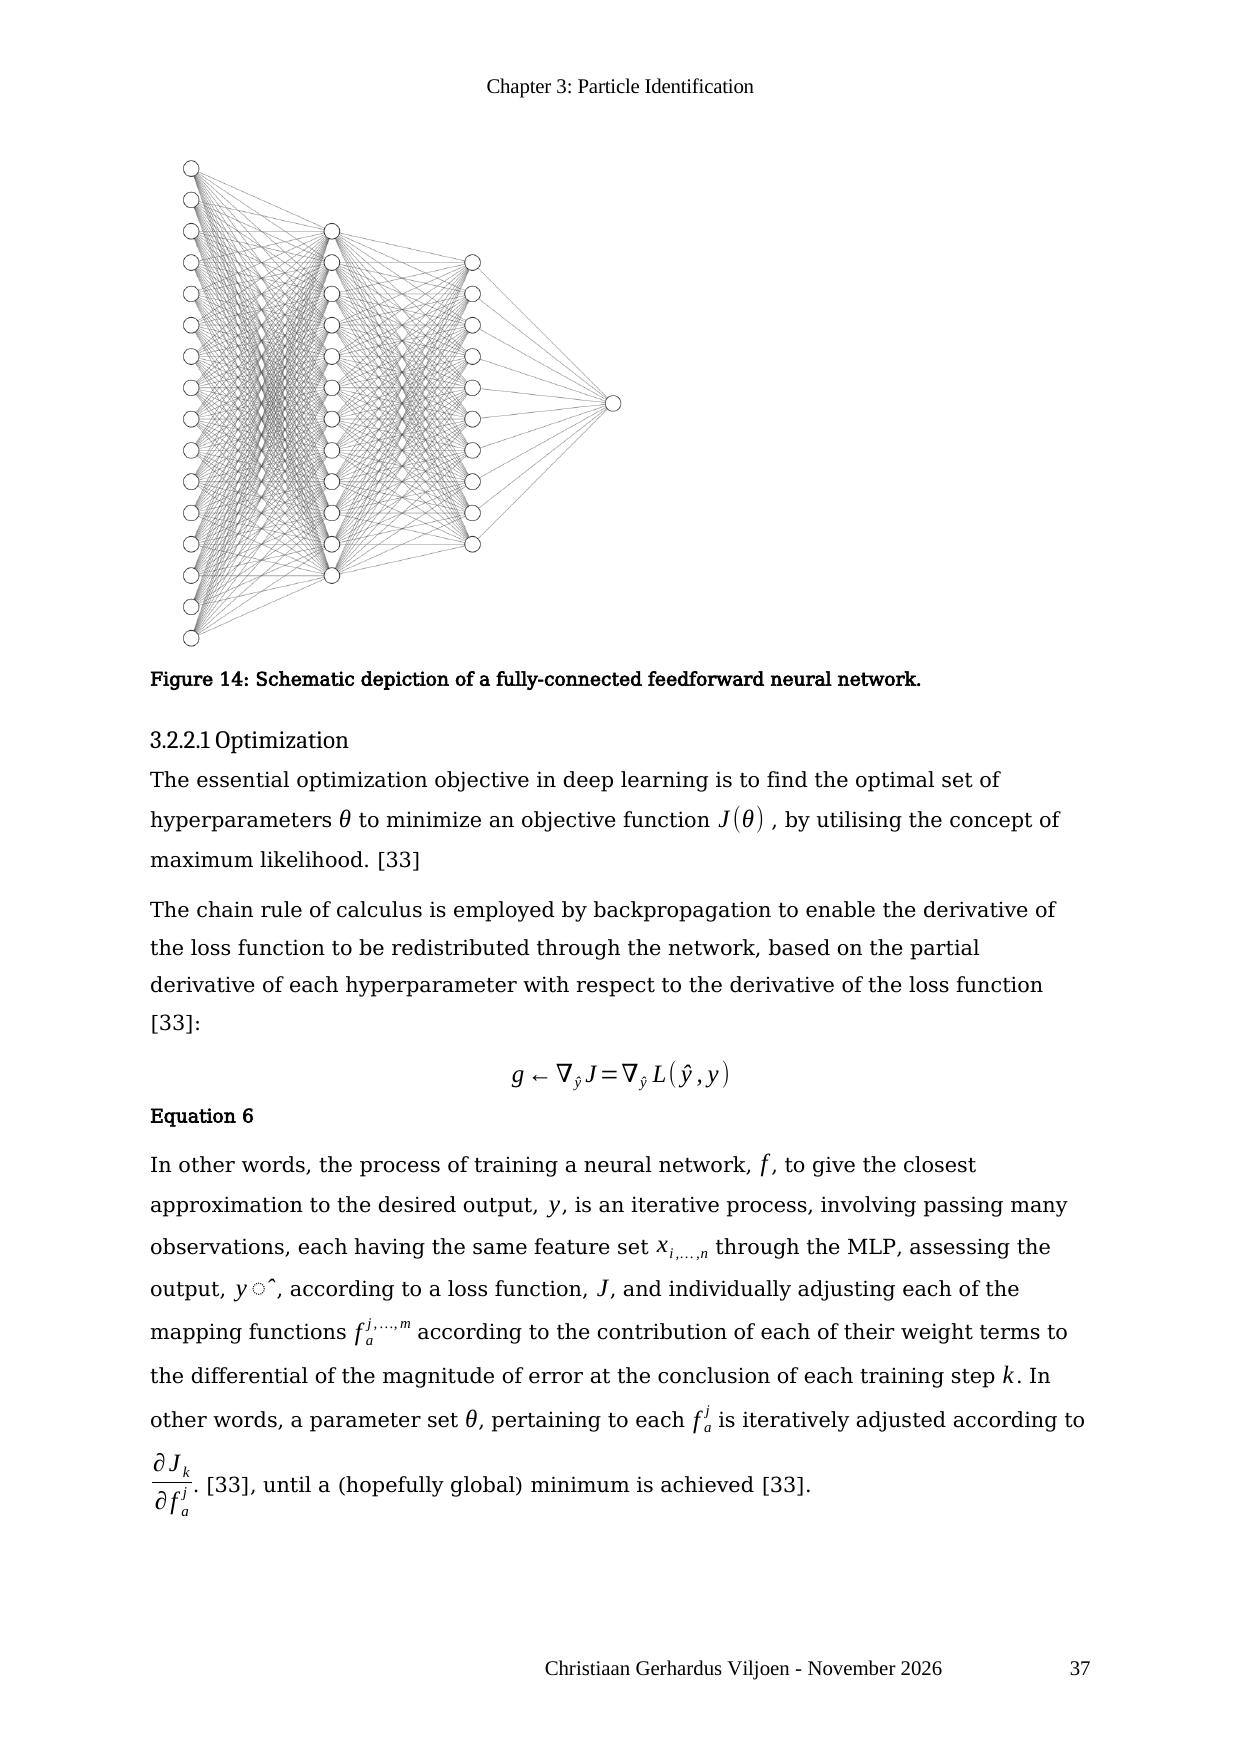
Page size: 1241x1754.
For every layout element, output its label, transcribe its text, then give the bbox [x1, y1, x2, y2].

text Figure 14: Schematic depiction of a fully-connected feedforward neural network. [150, 667, 1090, 689]
text The essential optimization objective in deep learning is to find the optimal set of hyperparameters to minimize an objective function , by utilising the concept of maximum likelihood. [150, 767, 1090, 872]
text The chain rule of calculus is employed by backpropagation to enable the derivative of the loss function to be redistributed through the network, based on the partial derivative of each hyperparameter with respect to the derivative of the loss function: [150, 897, 1090, 1034]
text In other words, the process of training a neural network, , to give the closest approximation to the desired output, , is an iterative process, involving passing many observations, each having the same feature set through the MLP, assessing the output, , according to a loss function, , and individually adjusting each of the mapping functions according to the contribution of each of their weight terms to the differential of the magnitude of error at the conclusion of each training step . In other words, a parameter set , pertaining to each is iteratively adjusted according to ., until a (hopefully global) minimum is achieved . [150, 1150, 1090, 1519]
text Equation 6 [150, 1104, 1090, 1126]
subtitle Optimization [150, 726, 1090, 754]
picture [150, 150, 692, 655]
